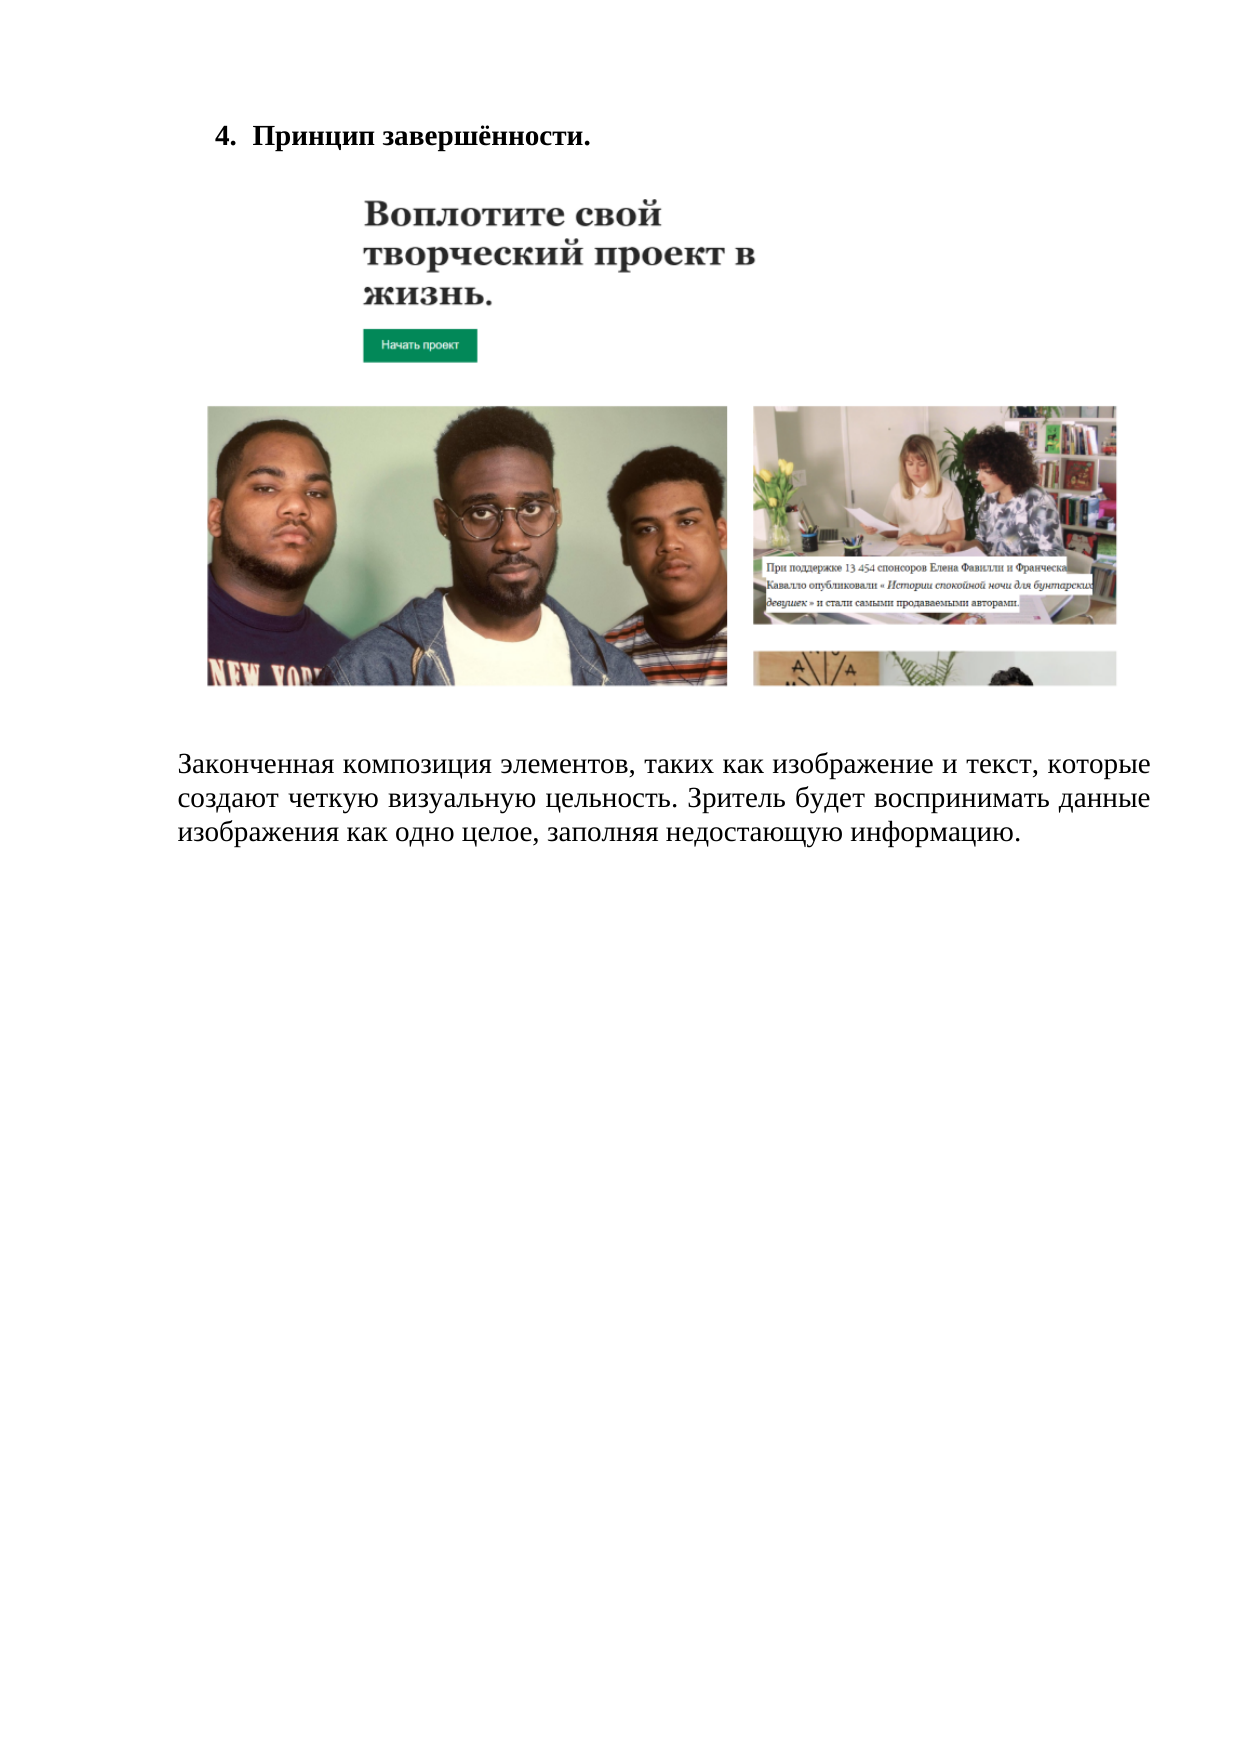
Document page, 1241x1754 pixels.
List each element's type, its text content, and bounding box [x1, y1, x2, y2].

picture [177, 171, 1152, 707]
text Законченная композиция элементов, таких как изображение и текст, которые создают четкую визуальную цельность. Зритель будет воспринимать данные изображения как одно целое, заполняя недостающую информацию. [177, 747, 1152, 847]
list Принцип завершённости. [215, 118, 1152, 152]
